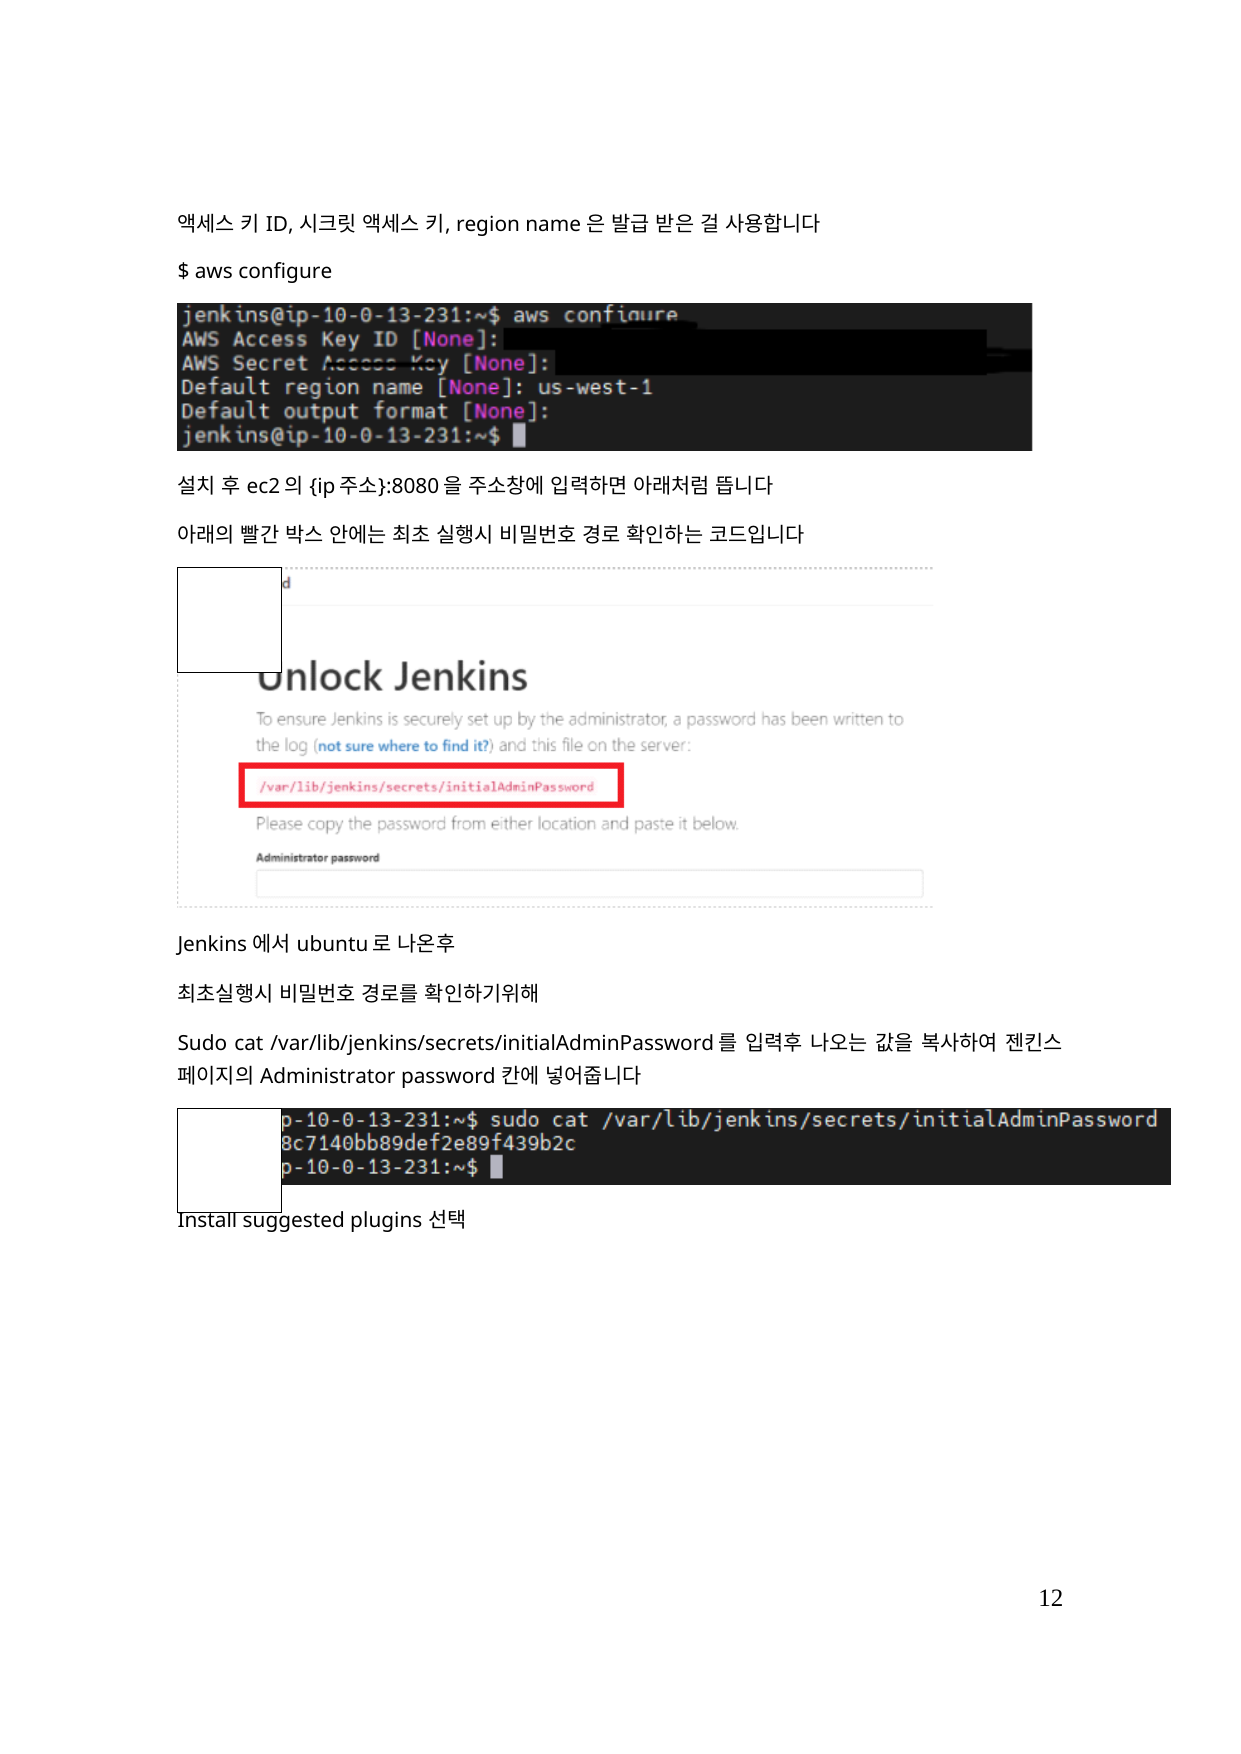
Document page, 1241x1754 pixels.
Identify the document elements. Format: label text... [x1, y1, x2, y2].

text $ aws configure [177, 256, 1063, 284]
text Sudo cat /var/lib/jenkins/secrets/initialAdminPassword를 입력후 나오는 값을 복사하여 젠킨스 페이지의 Administrator password 칸에 넣어줍니다 [177, 1026, 1063, 1089]
picture [282, 1108, 1171, 1185]
text Jenkins 에서 ubuntu로 나온후 [177, 927, 1063, 958]
text 최초실행시 비밀번호 경로를 확인하기위해 [177, 977, 1063, 1007]
picture [177, 567, 934, 909]
text 액세스 키 ID, 시크릿 액세스 키, region name 은 발급 받은 걸 사용합니다 [177, 207, 1063, 237]
text 아래의 빨간 박스 안에는 최초 실행시 비밀번호 경로 확인하는 코드입니다 [177, 519, 1063, 549]
text 설치 후 ec2의 {ip주소}:8080을 주소창에 입력하면 아래처럼 뜹니다 [177, 469, 1063, 499]
picture [177, 303, 1034, 451]
text Install suggested plugins 선택 [177, 1204, 1063, 1234]
